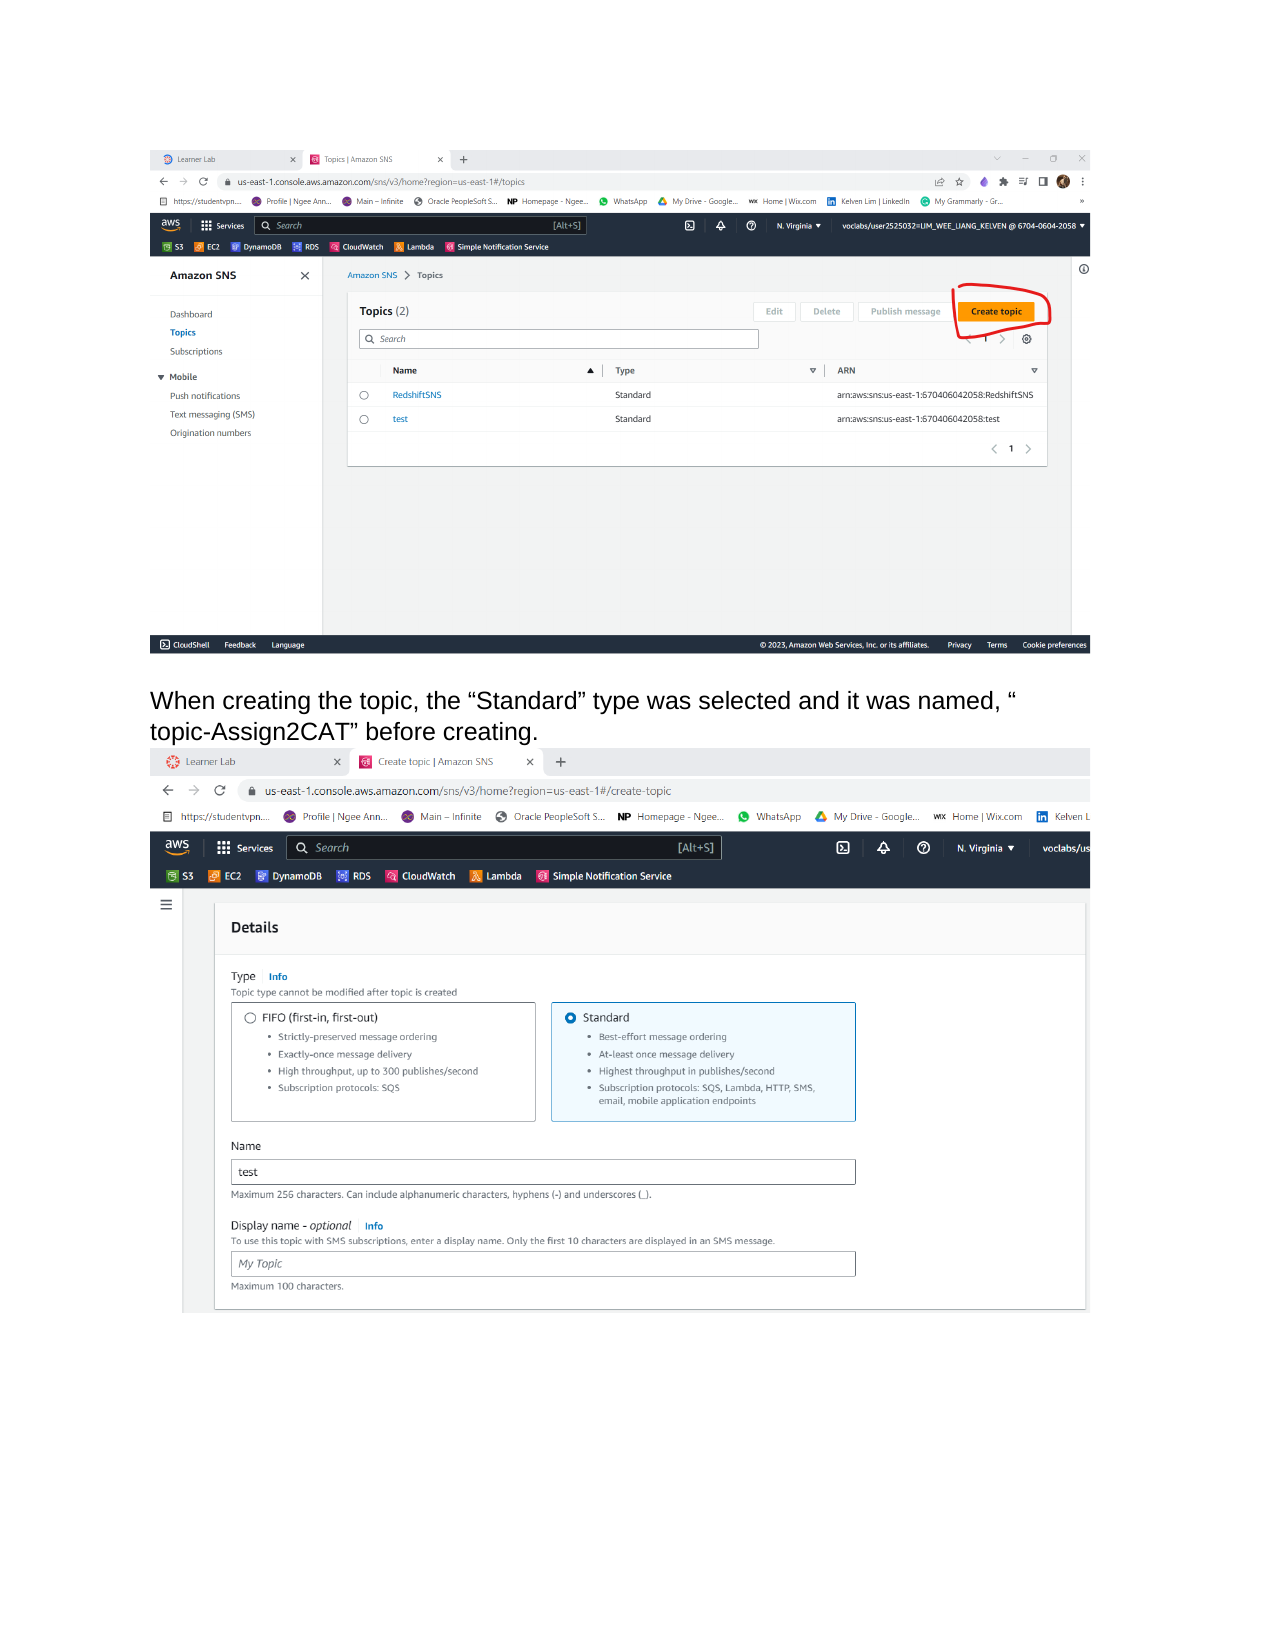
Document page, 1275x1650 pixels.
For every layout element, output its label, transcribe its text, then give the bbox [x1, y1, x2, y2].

text topic-Assign2CAT” before creating. [150, 717, 1125, 746]
text When creating the topic, the “Standard” type was selected and it was named, “ [150, 686, 1125, 715]
picture [150, 748, 1091, 1313]
picture [150, 150, 1091, 654]
